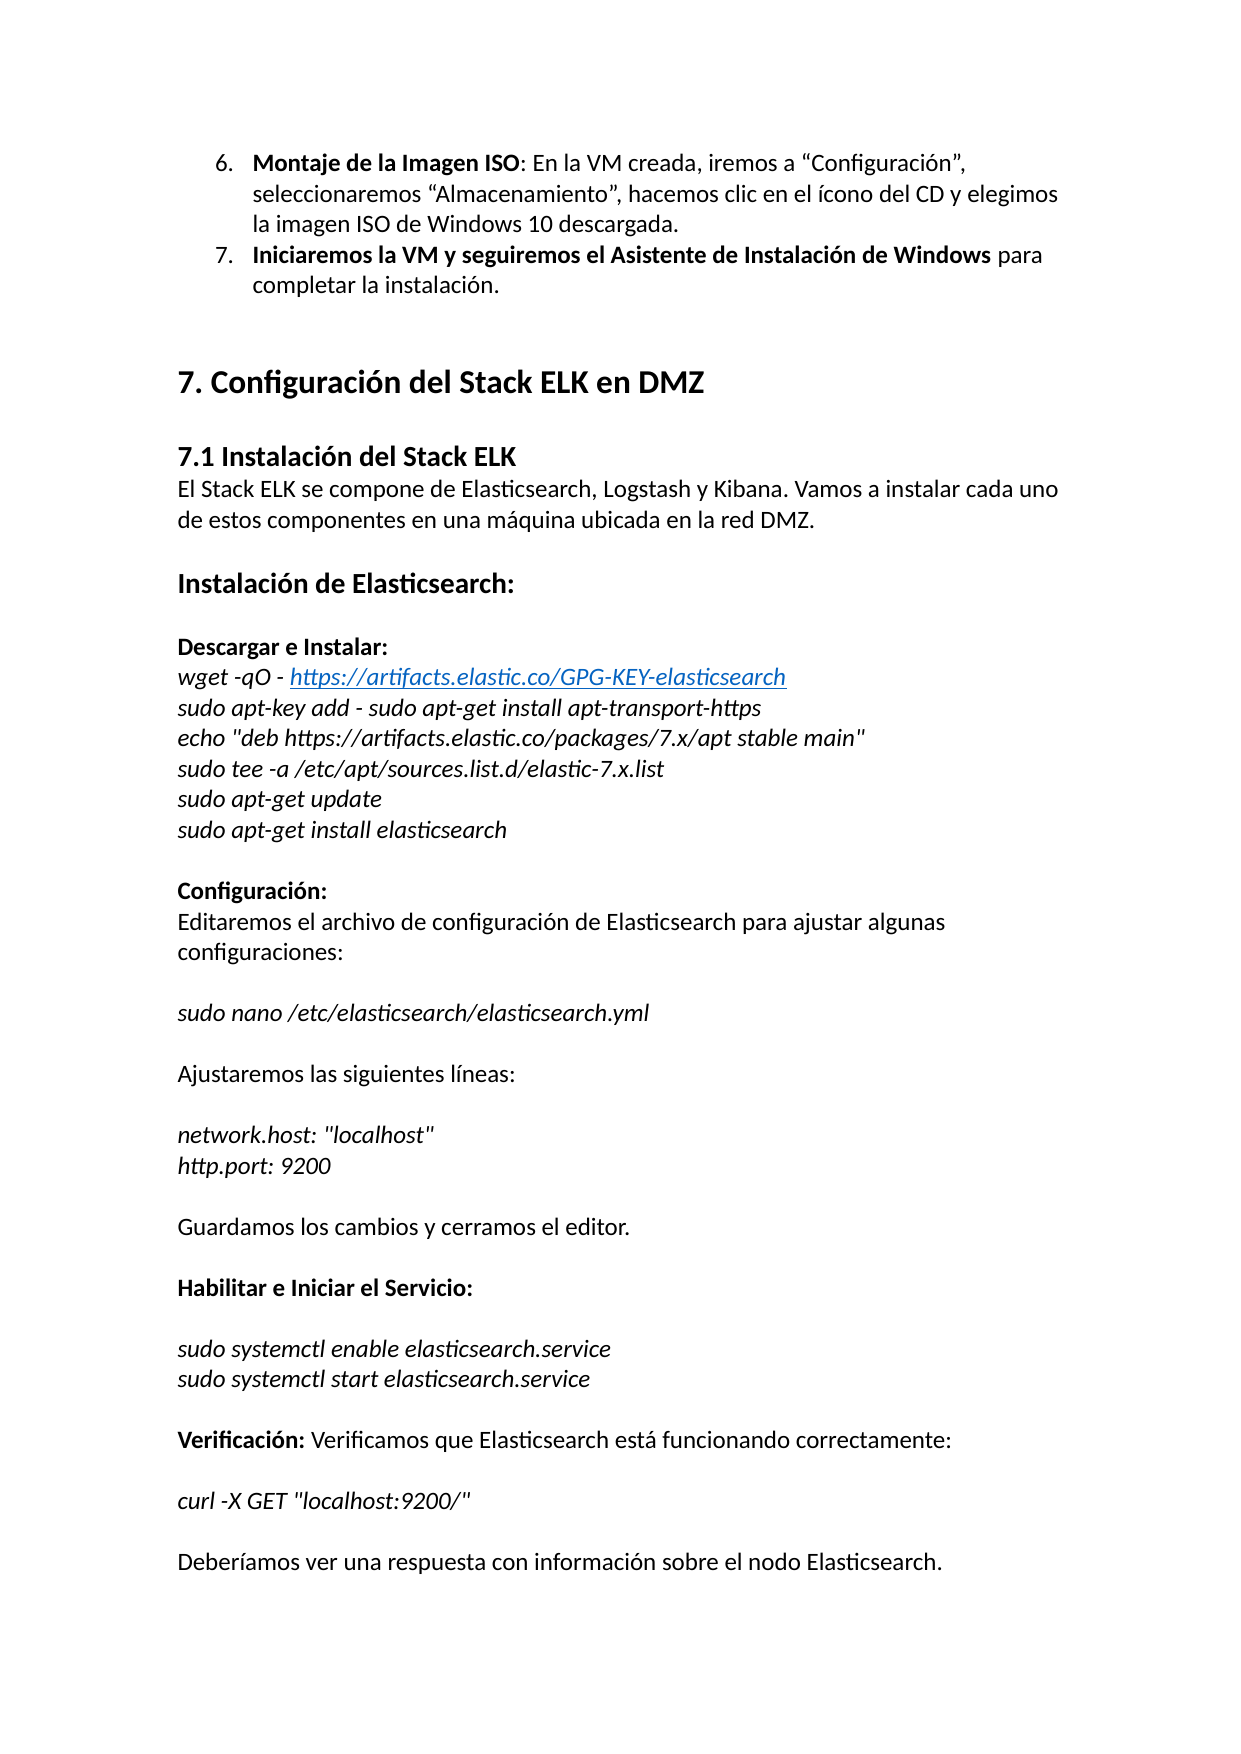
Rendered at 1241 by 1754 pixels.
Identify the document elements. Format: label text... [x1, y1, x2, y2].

text sudo apt-get install elasticsearch [177, 814, 1063, 844]
text wget -qO - https://artifacts.elastic.co/GPG-KEY-elasticsearch [177, 661, 1063, 692]
text curl -X GET "localhost:9200/" [177, 1486, 1063, 1516]
text 7. Configuración del Stack ELK en DMZ [177, 361, 1063, 402]
text sudo apt-key add - sudo apt-get install apt-transport-https [177, 692, 1063, 722]
text network.host: "localhost" [177, 1119, 1063, 1150]
text Instalación de Elasticsearch: [177, 565, 1063, 600]
text Descargar e Instalar: [177, 631, 1063, 661]
text Ajustaremos las siguientes líneas: [177, 1058, 1063, 1089]
text sudo nano /etc/elasticsearch/elasticsearch.yml [177, 997, 1063, 1028]
text http.port: 9200 [177, 1150, 1063, 1180]
text Deberíamos ver una respuesta con información sobre el nodo Elasticsearch. [177, 1547, 1063, 1577]
text 7.1 Instalación del Stack ELK [177, 438, 1063, 473]
text Verificación: Verificamos que Elasticsearch está funcionando correctamente: [177, 1424, 1063, 1455]
text Configuración: [177, 875, 1063, 906]
text echo "deb https://artifacts.elastic.co/packages/7.x/apt stable main" [177, 722, 1063, 753]
text El Stack ELK se compone de Elasticsearch, Logstash y Kibana. Vamos a instalar cada uno de estos componentes en una máquina ubicada en la red DMZ. [177, 473, 1063, 534]
text sudo tee -a /etc/apt/sources.list.d/elastic-7.x.list [177, 753, 1063, 783]
list Montaje de la Imagen ISO: En la VM creada, iremos a “Configuración”, seleccionaremos “Almacenamiento”, hacemos clic en el ícono del CD y elegimos la imagen ISO de Windows 10 descargada. [215, 148, 1063, 239]
text sudo systemctl enable elasticsearch.service [177, 1333, 1063, 1363]
list Iniciaremos la VM y seguiremos el Asistente de Instalación de Windows para completar la instalación. [215, 239, 1063, 300]
text sudo systemctl start elasticsearch.service [177, 1363, 1063, 1394]
text Habilitar e Iniciar el Servicio: [177, 1272, 1063, 1302]
text Guardamos los cambios y cerramos el editor. [177, 1211, 1063, 1241]
text sudo apt-get update [177, 783, 1063, 814]
text Editaremos el archivo de configuración de Elasticsearch para ajustar algunas configuraciones: [177, 906, 1063, 967]
